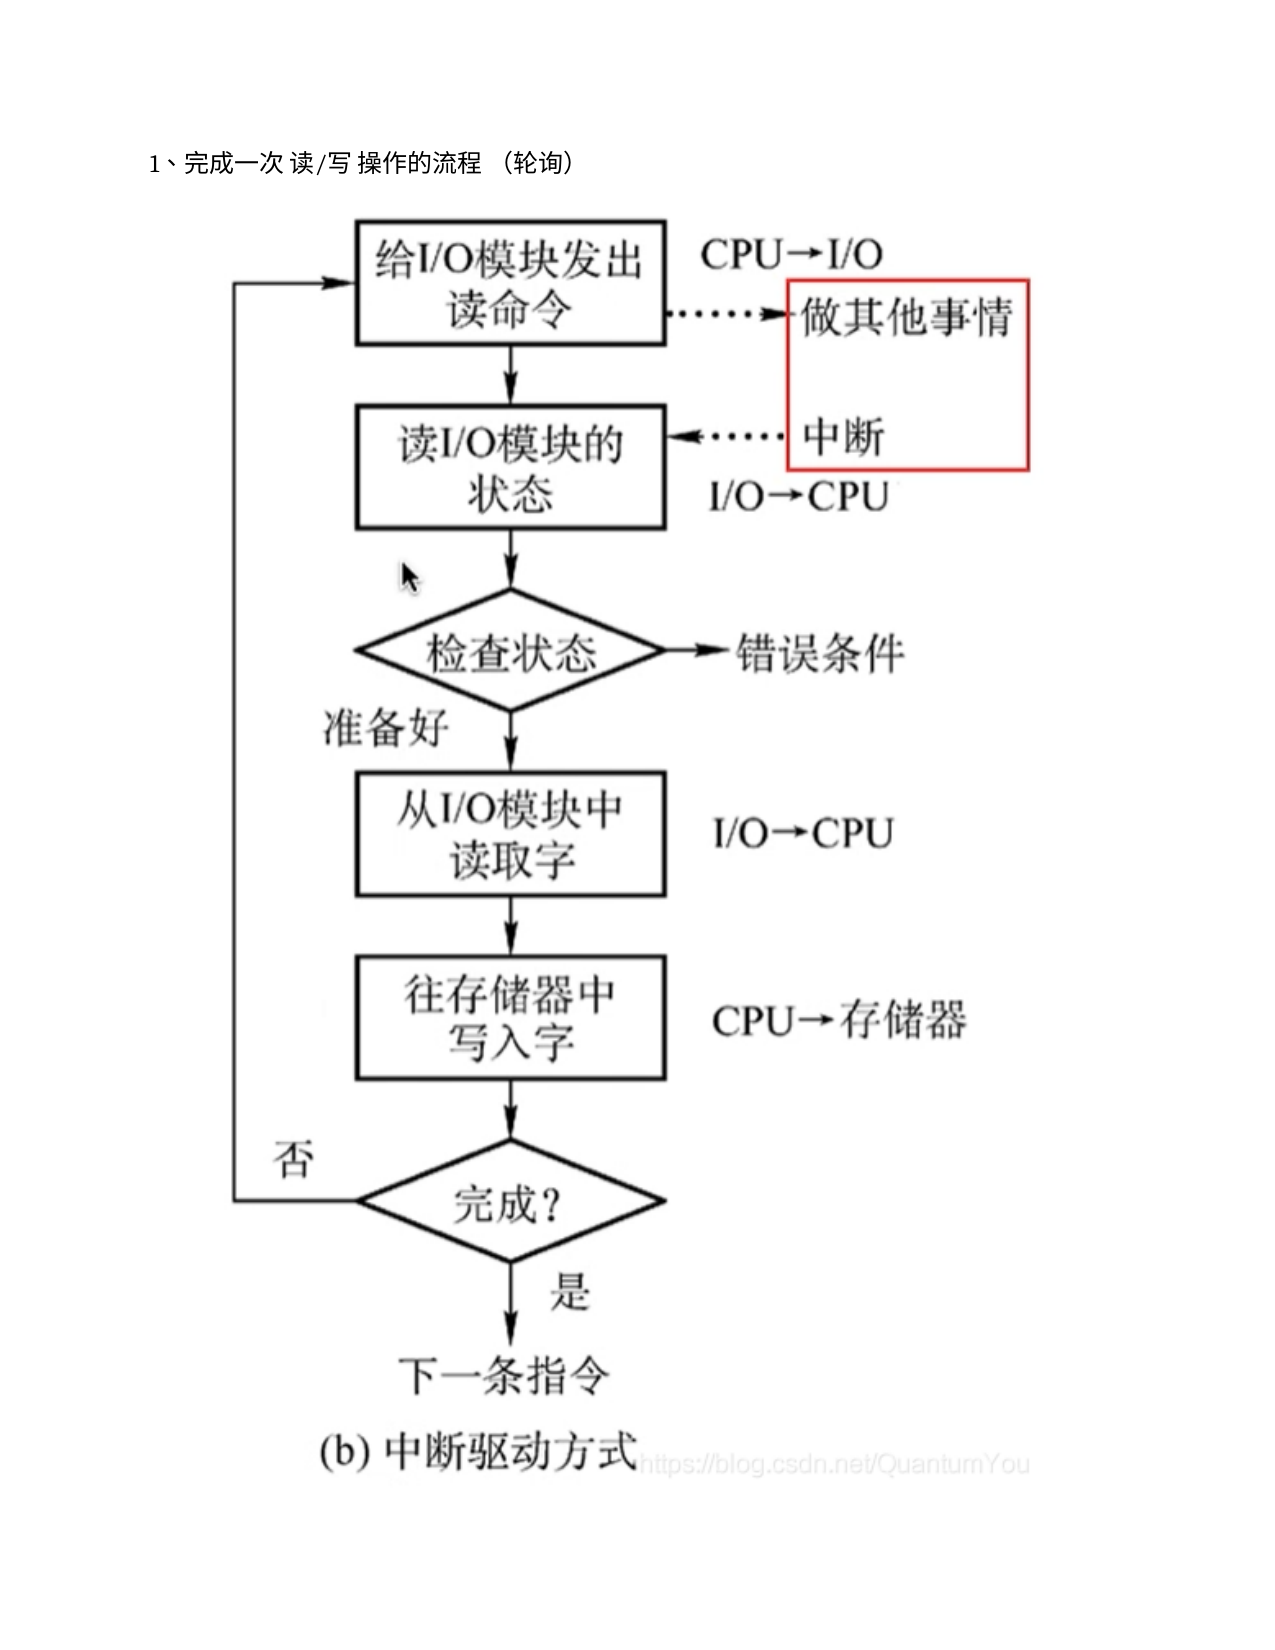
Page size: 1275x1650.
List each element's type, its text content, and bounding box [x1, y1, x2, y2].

picture [168, 178, 1044, 1494]
